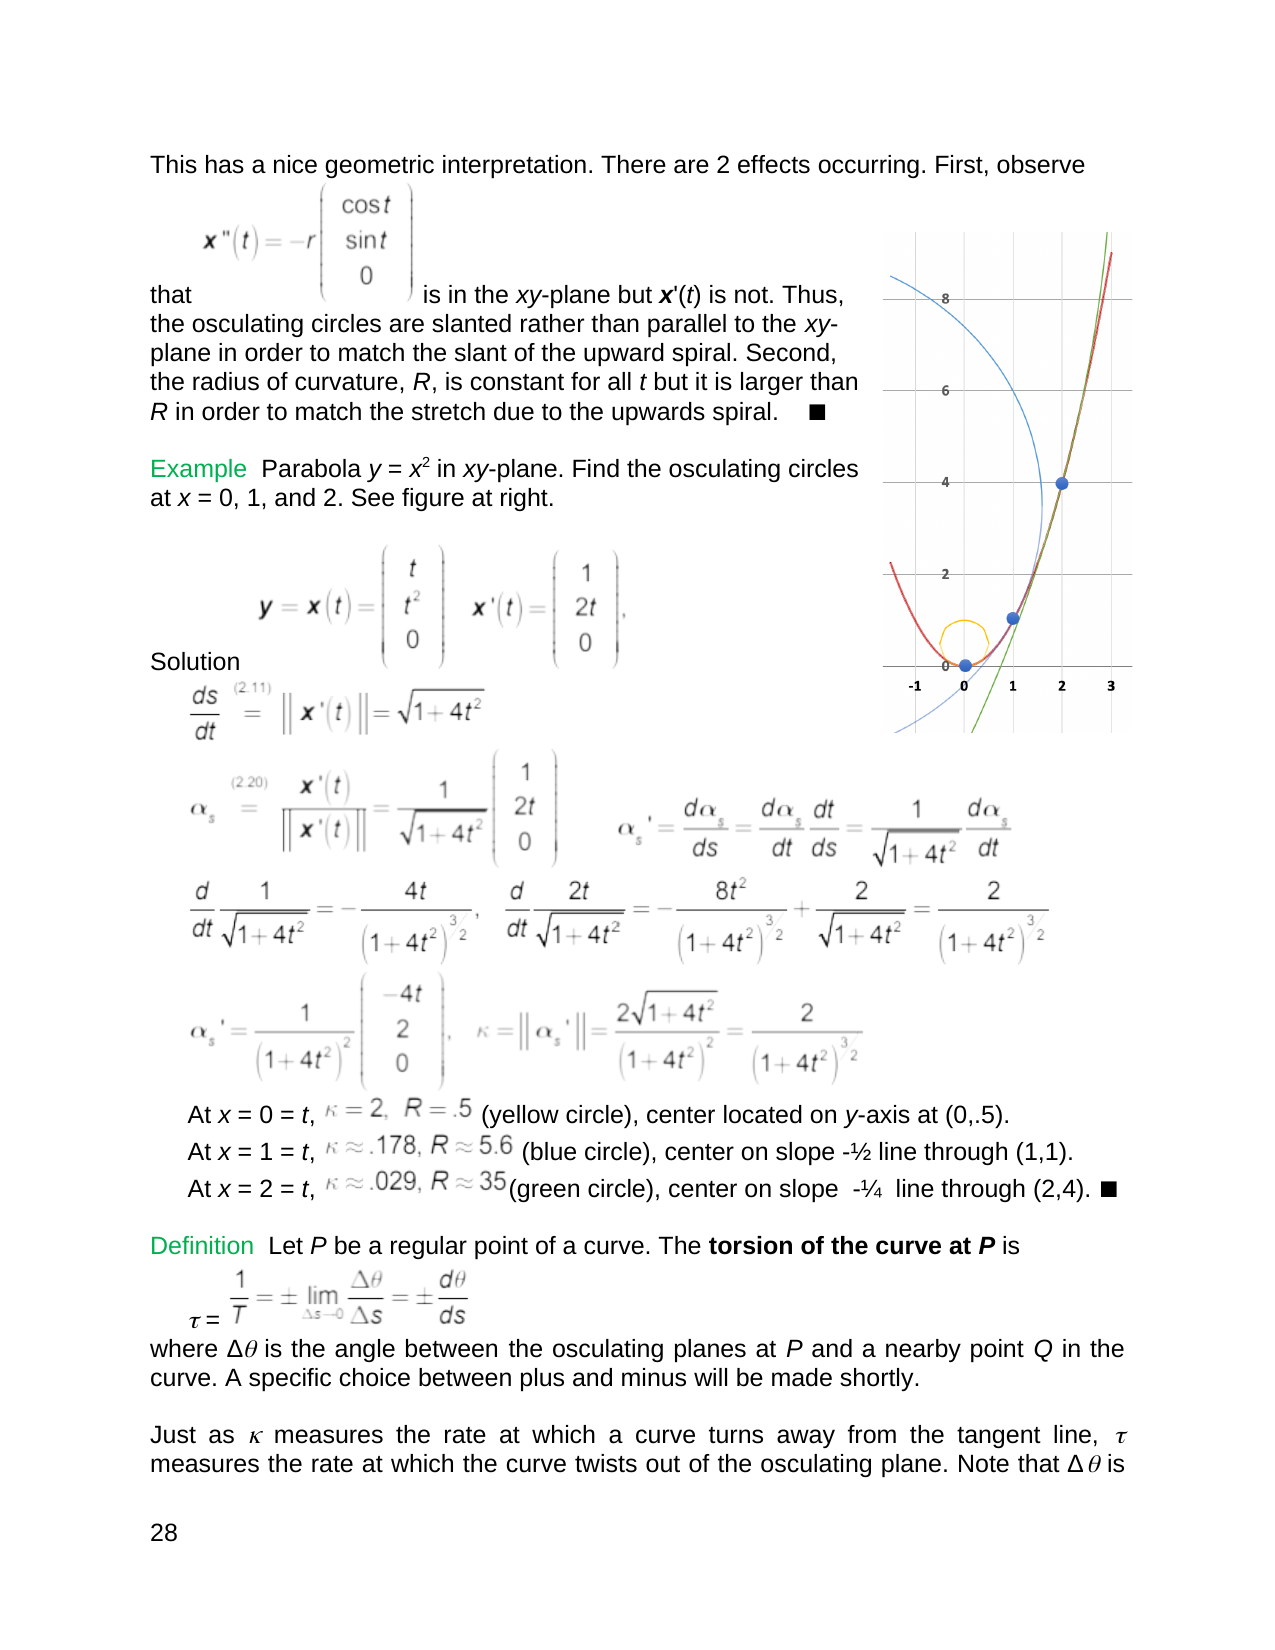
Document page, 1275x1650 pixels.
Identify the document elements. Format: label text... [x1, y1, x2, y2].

text Solution [150, 540, 1125, 675]
text  = [150, 1260, 1125, 1334]
picture [882, 232, 1133, 733]
text At x = 1 = t, (blue circle), center on slope -½ line through (1,1). [150, 1129, 1125, 1166]
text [150, 1420, 1125, 1478]
text Example Parabola y = x2 in xy-plane. Find the osculating circles at x = 0, 1, and 2. See figure at right. [150, 454, 1125, 512]
text At x = 0 = t, (yellow circle), center located on y-axis at (0,.5). [150, 1093, 1125, 1129]
text This has a nice geometric interpretation. There are 2 effects occurring. First, observe that is in the xy-plane but x'(t) is not. Thus, the osculating circles are slanted rather than parallel to the xy-plane in order to match the slant of the upward spiral. Second, the radius of curvature, R, is constant for all t but it is larger than R in order to match the stretch due to the upwards spiral. ∎ [150, 150, 1125, 425]
text At x = 2 = t, (green circle), center on slope -¼ line through (2,4). ∎ [150, 1166, 1125, 1202]
text Definition Let P be a regular point of a curve. The torsion of the curve at P is [150, 1231, 1125, 1260]
text where ∆ is the angle between the osculating planes at P and a nearby point Q in the curve. A specific choice between plus and minus will be made shortly. [150, 1334, 1125, 1392]
